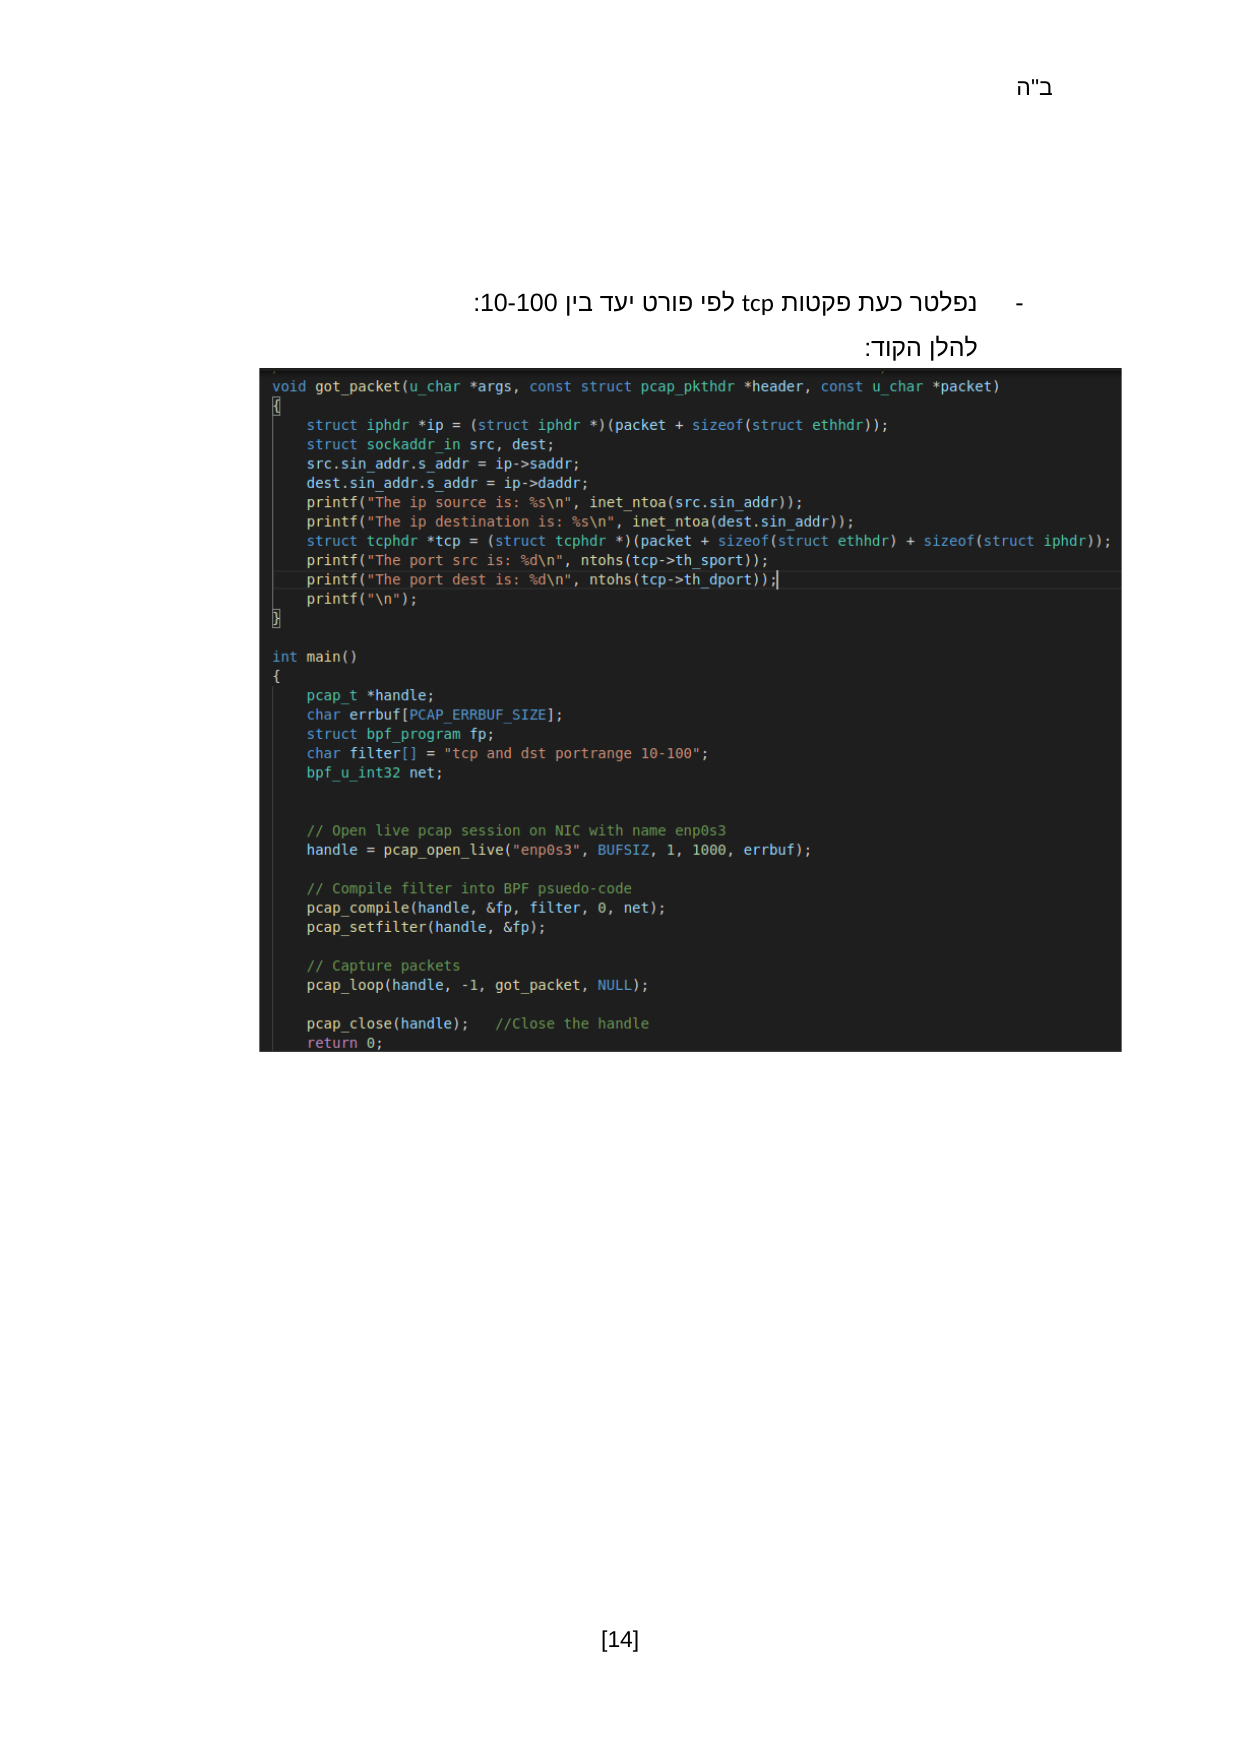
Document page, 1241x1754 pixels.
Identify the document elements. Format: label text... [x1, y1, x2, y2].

list נפלטר כעת פקטות tcp לפי פורט יעד בין 10-100: [187, 287, 1015, 318]
list להלן הקוד: [187, 333, 978, 362]
picture [259, 368, 1122, 1052]
